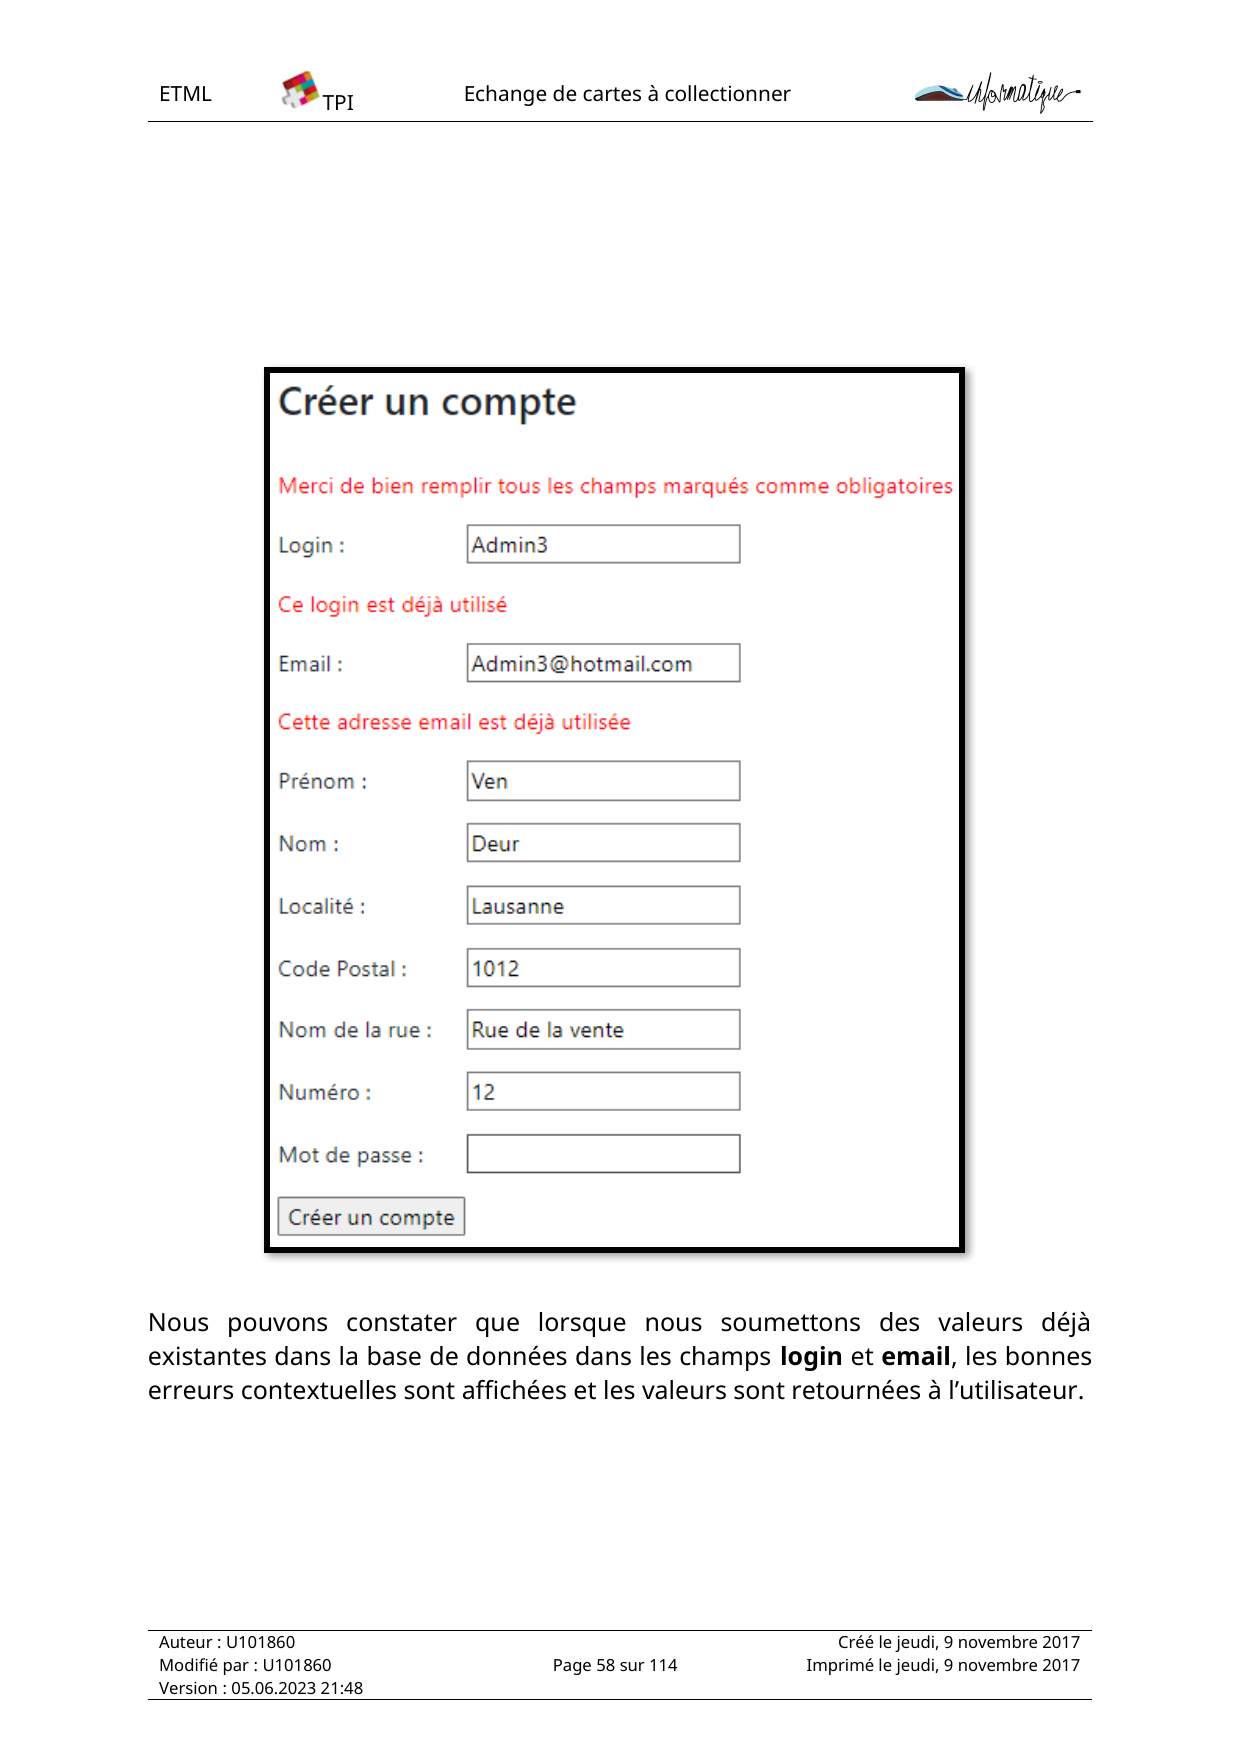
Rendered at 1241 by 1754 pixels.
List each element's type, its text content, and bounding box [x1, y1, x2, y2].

picture [270, 373, 959, 1247]
picture [276, 69, 323, 111]
text Nous pouvons constater que lorsque nous soumettons des valeurs déjà existantes dans la base de données dans les champs login et email, les bonnes erreurs contextuelles sont affichées et les valeurs sont retournées à l’utilisateur. [148, 1304, 1092, 1406]
